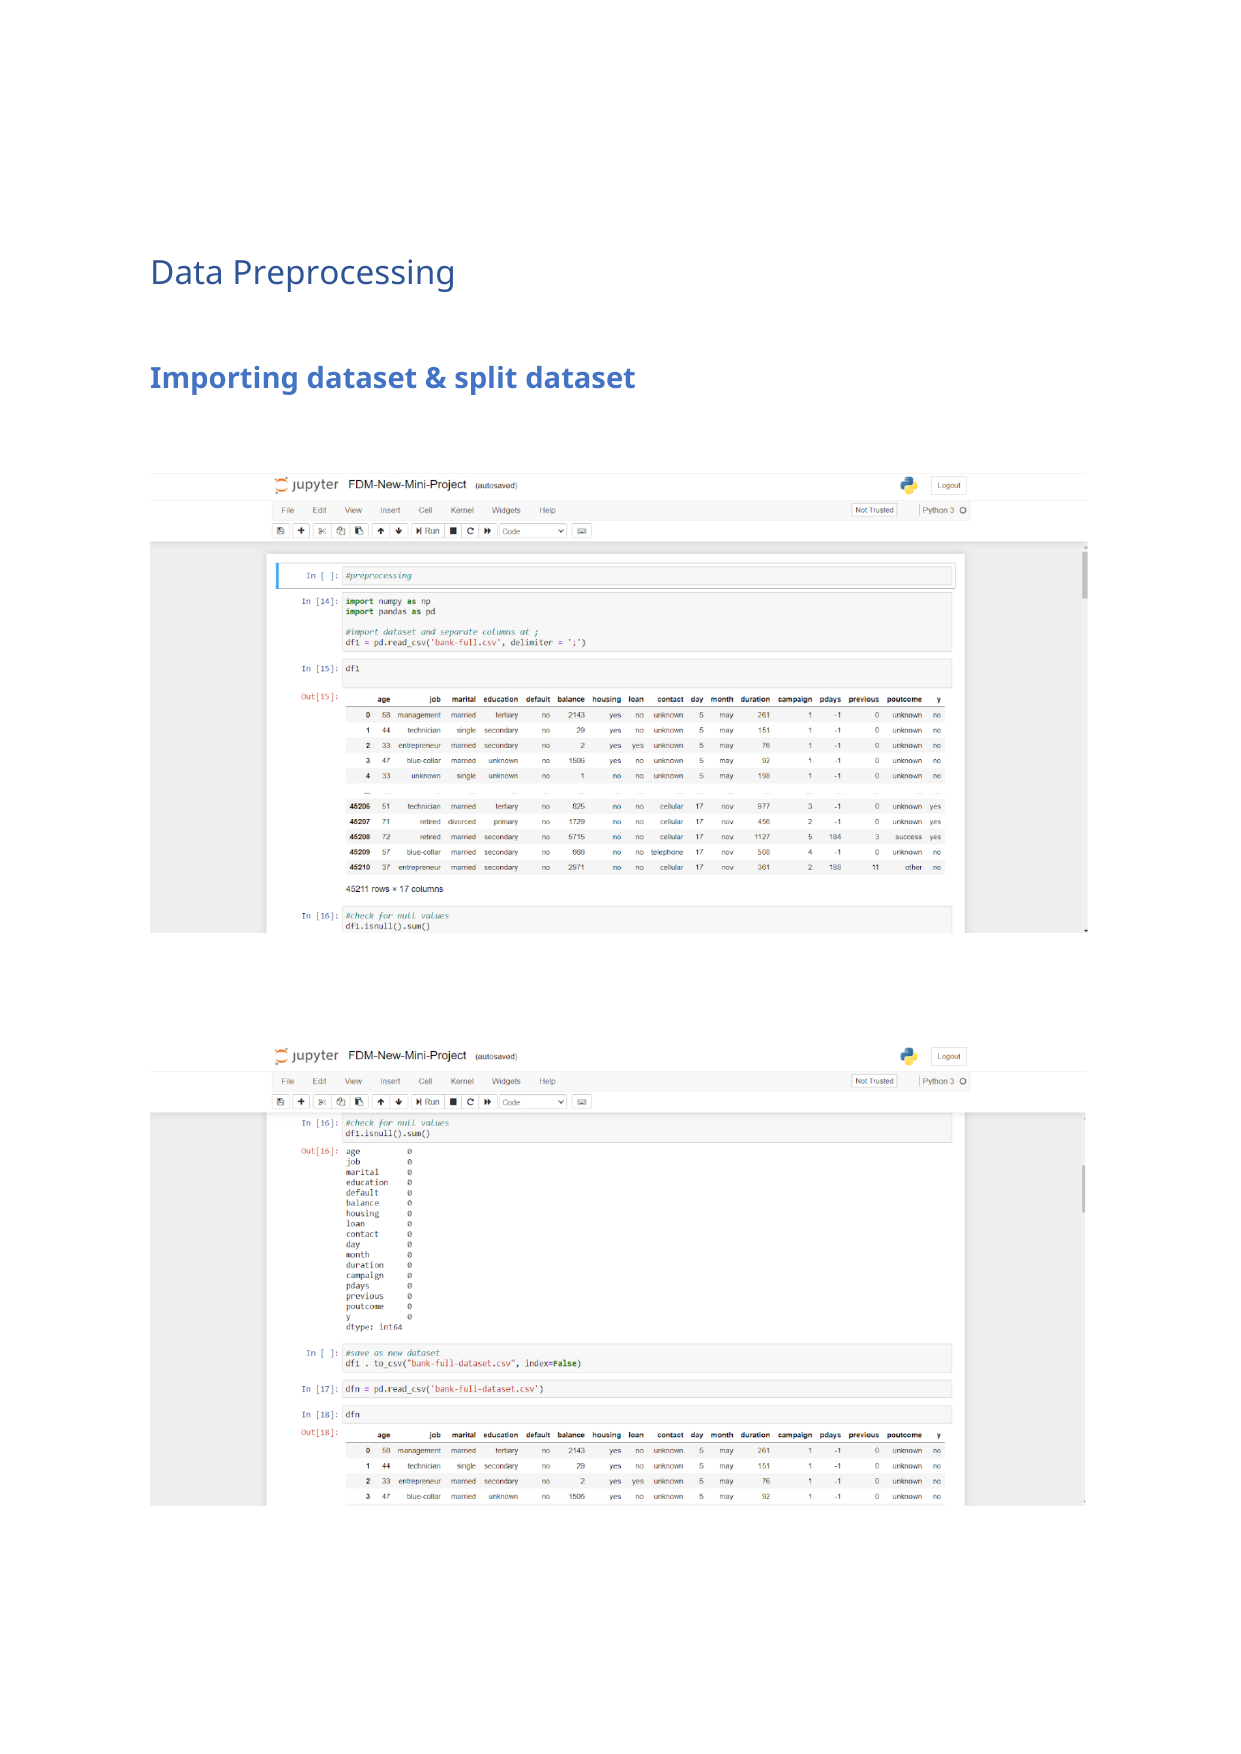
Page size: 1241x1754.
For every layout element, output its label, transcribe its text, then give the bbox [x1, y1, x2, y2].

picture [150, 1046, 1085, 1506]
subtitle Data Preprocessing [150, 249, 1090, 294]
picture [150, 473, 1088, 933]
subtitle Importing dataset & split dataset [150, 358, 1090, 397]
